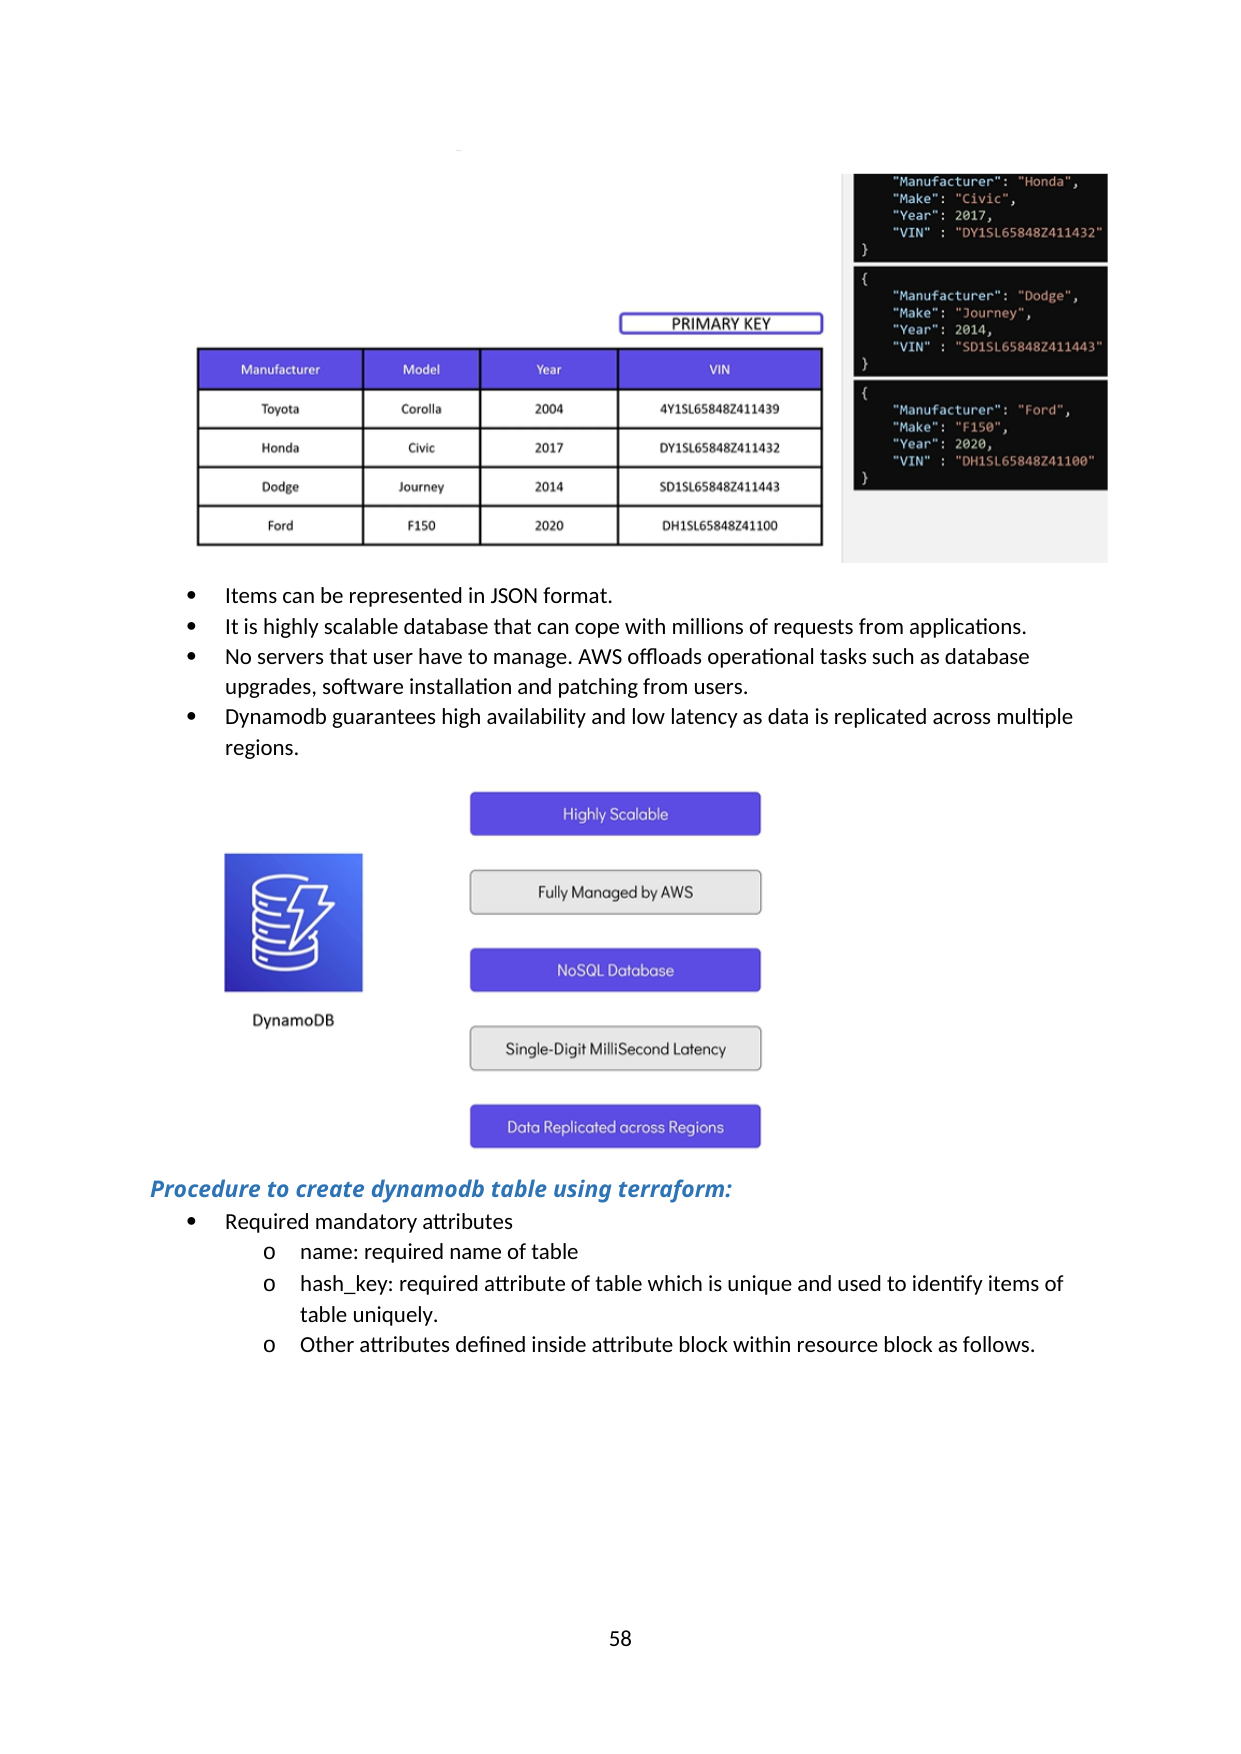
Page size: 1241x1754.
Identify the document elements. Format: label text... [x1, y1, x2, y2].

list Items can be represented in JSON format. [187, 582, 1090, 609]
list hash_key: required attribute of table which is unique and used to identify items of table uniquely. [262, 1269, 1090, 1328]
subtitle Procedure to create dynamodb table using terraform: [150, 1173, 1090, 1204]
list name: required name of table [262, 1237, 1090, 1266]
list It is highly scalable database that can cope with millions of requests from applications. [187, 612, 1090, 640]
picture [187, 779, 772, 1155]
list Dynamodb guarantees high availability and low latency as data is replicated across multiple regions. [187, 702, 1090, 761]
list No servers that user have to manage. AWS offloads operational tasks such as database upgrades, software installation and patching from users. [187, 642, 1090, 700]
list Other attributes defined inside attribute block within resource block as follows. [262, 1330, 1090, 1359]
list Required mandatory attributes [187, 1207, 1090, 1235]
picture [187, 150, 1108, 563]
